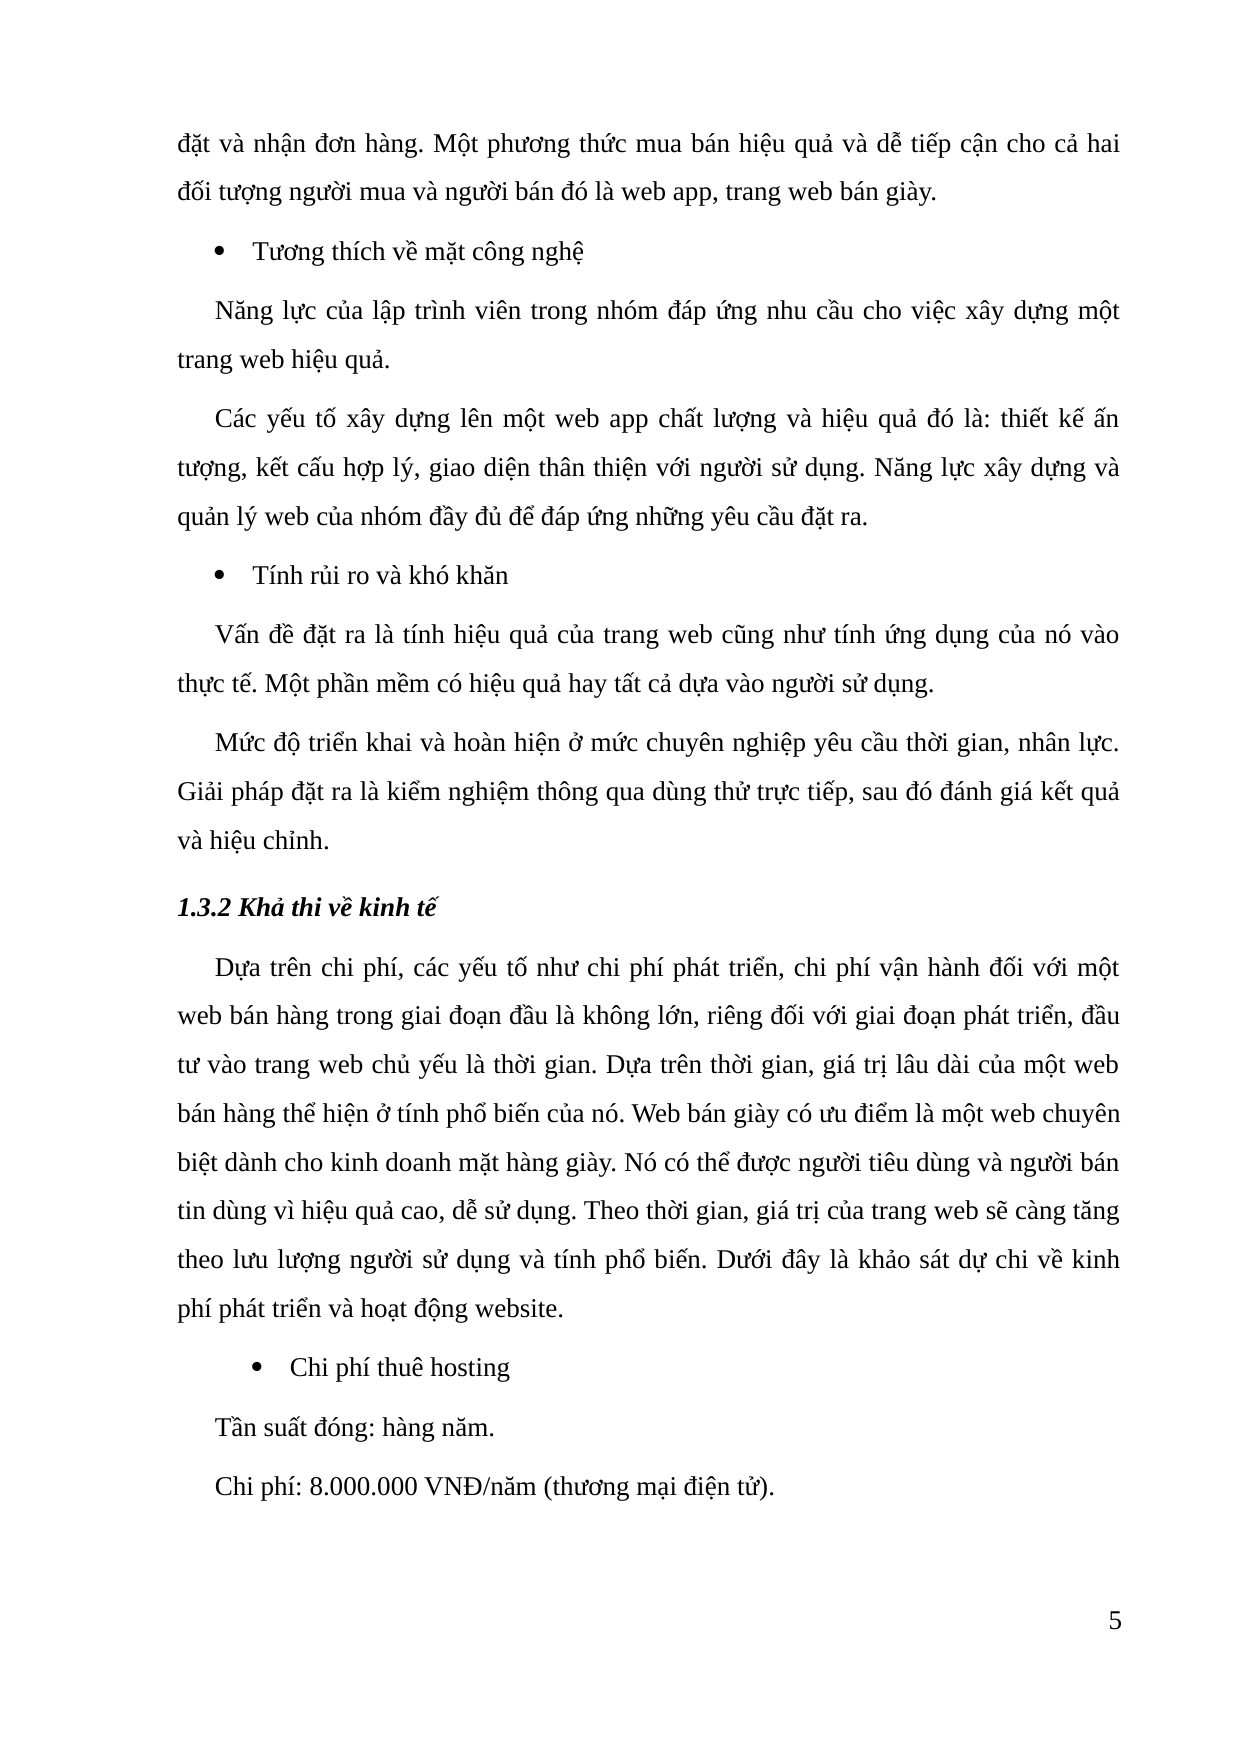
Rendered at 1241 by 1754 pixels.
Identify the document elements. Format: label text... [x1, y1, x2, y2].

list Tính rủi ro và khó khăn [214, 556, 1122, 593]
text Các yếu tố xây dựng lên một web app chất lượng và hiệu quả đó là: thiết kế ấn tượng, kết cấu hợp lý, giao diện thân thiện với người sử dụng. Năng lực xây dựng và quản lý web của nhóm đầy đủ để đáp ứng những yêu cầu đặt ra. [177, 399, 1122, 534]
text Mức độ triển khai và hoàn hiện ở mức chuyên nghiệp yêu cầu thời gian, nhân lực. Giải pháp đặt ra là kiểm nghiệm thông qua dùng thử trực tiếp, sau đó đánh giá kết quả và hiệu chỉnh. [177, 723, 1122, 858]
text Vấn đề đặt ra là tính hiệu quả của trang web cũng như tính ứng dụng của nó vào thực tế. Một phần mềm có hiệu quả hay tất cả dựa vào người sử dụng. [177, 615, 1122, 701]
text Dựa trên chi phí, các yếu tố như chi phí phát triển, chi phí vận hành đối với một web bán hàng trong giai đoạn đầu là không lớn, riêng đối với giai đoạn phát triển, đầu tư vào trang web chủ yếu là thời gian. Dựa trên thời gian, giá trị lâu dài của một web bán hàng thể hiện ở tính phổ biến của nó. Web bán giày có ưu điểm là một web chuyên biệt dành cho kinh doanh mặt hàng giày. Nó có thể được người tiêu dùng và người bán tin dùng vì hiệu quả cao, dễ sử dụng. Theo thời gian, giá trị của trang web sẽ càng tăng theo lưu lượng người sử dụng và tính phổ biến. Dưới đây là khảo sát dự chi về kinh phí phát triển và hoạt động website. [177, 948, 1122, 1326]
text Tần suất đóng: hàng năm. [177, 1407, 1122, 1445]
list Tương thích về mặt công nghệ [214, 232, 1122, 269]
list Chi phí thuê hosting [252, 1348, 1122, 1386]
subtitle Khả thi về kinh tế [177, 888, 1122, 926]
text Năng lực của lập trình viên trong nhóm đáp ứng nhu cầu cho việc xây dựng một trang web hiệu quả. [177, 291, 1122, 377]
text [177, 124, 1122, 210]
text Chi phí: 8.000.000 VNĐ/năm (thương mại điện tử). [177, 1467, 1122, 1504]
